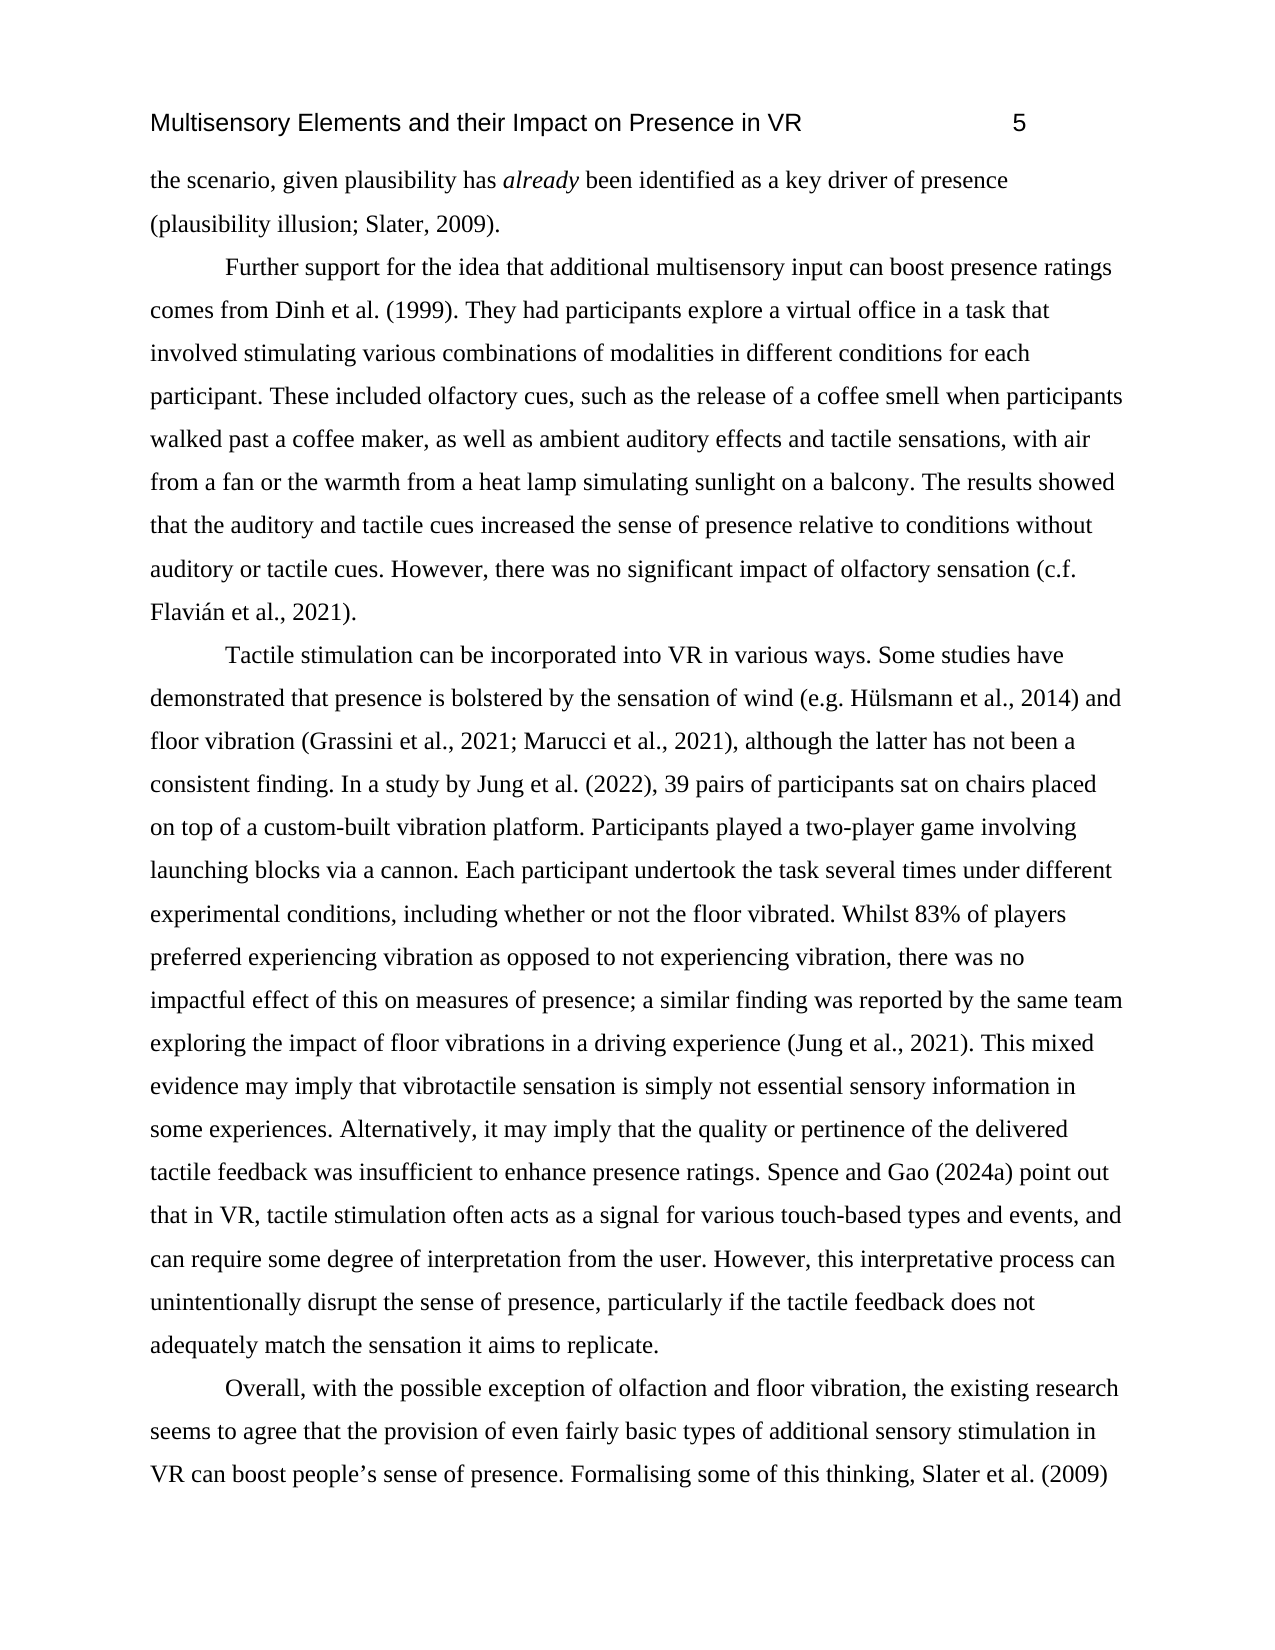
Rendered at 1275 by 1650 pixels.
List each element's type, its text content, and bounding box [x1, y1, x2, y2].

text Tactile stimulation can be incorporated into VR in various ways. Some studies have demonstrated that presence is bolstered by the sensation of wind (e.g. Hülsmann et al., 2014) and floor vibration (Grassini et al., 2021; Marucci et al., 2021), although the latter has not been a consistent finding. In a study by Jung et al. (2022), 39 pairs of participants sat on chairs placed on top of a custom-built vibration platform. Participants played a two-player game involving launching blocks via a cannon. Each participant undertook the task several times under different experimental conditions, including whether or not the floor vibrated. Whilst 83% of players preferred experiencing vibration as opposed to not experiencing vibration, there was no impactful effect of this on measures of presence; a similar finding was reported by the same team exploring the impact of floor vibrations in a driving experience (Jung et al., 2021). This mixed evidence may imply that vibrotactile sensation is simply not essential sensory information in some experiences. Alternatively, it may imply that the quality or pertinence of the delivered tactile feedback was insufficient to enhance presence ratings. Spence and Gao (2024a) point out that in VR, tactile stimulation often acts as a signal for various touch-based types and events, and can require some degree of interpretation from the user. However, this interpretative process can unintentionally disrupt the sense of presence, particularly if the tactile feedback does not adequately match the sensation it aims to replicate. [150, 640, 1125, 1359]
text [150, 166, 1125, 237]
text Further support for the idea that additional multisensory input can boost presence ratings comes from Dinh et al. (1999). They had participants explore a virtual office in a task that involved stimulating various combinations of modalities in different conditions for each participant. These included olfactory cues, such as the release of a coffee smell when participants walked past a coffee maker, as well as ambient auditory effects and tactile sensations, with air from a fan or the warmth from a heat lamp simulating sunlight on a balcony. The results showed that the auditory and tactile cues increased the sense of presence relative to conditions without auditory or tactile cues. However, there was no significant impact of olfactory sensation (c.f. Flavián et al., 2021). [150, 252, 1125, 626]
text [150, 1373, 1125, 1488]
